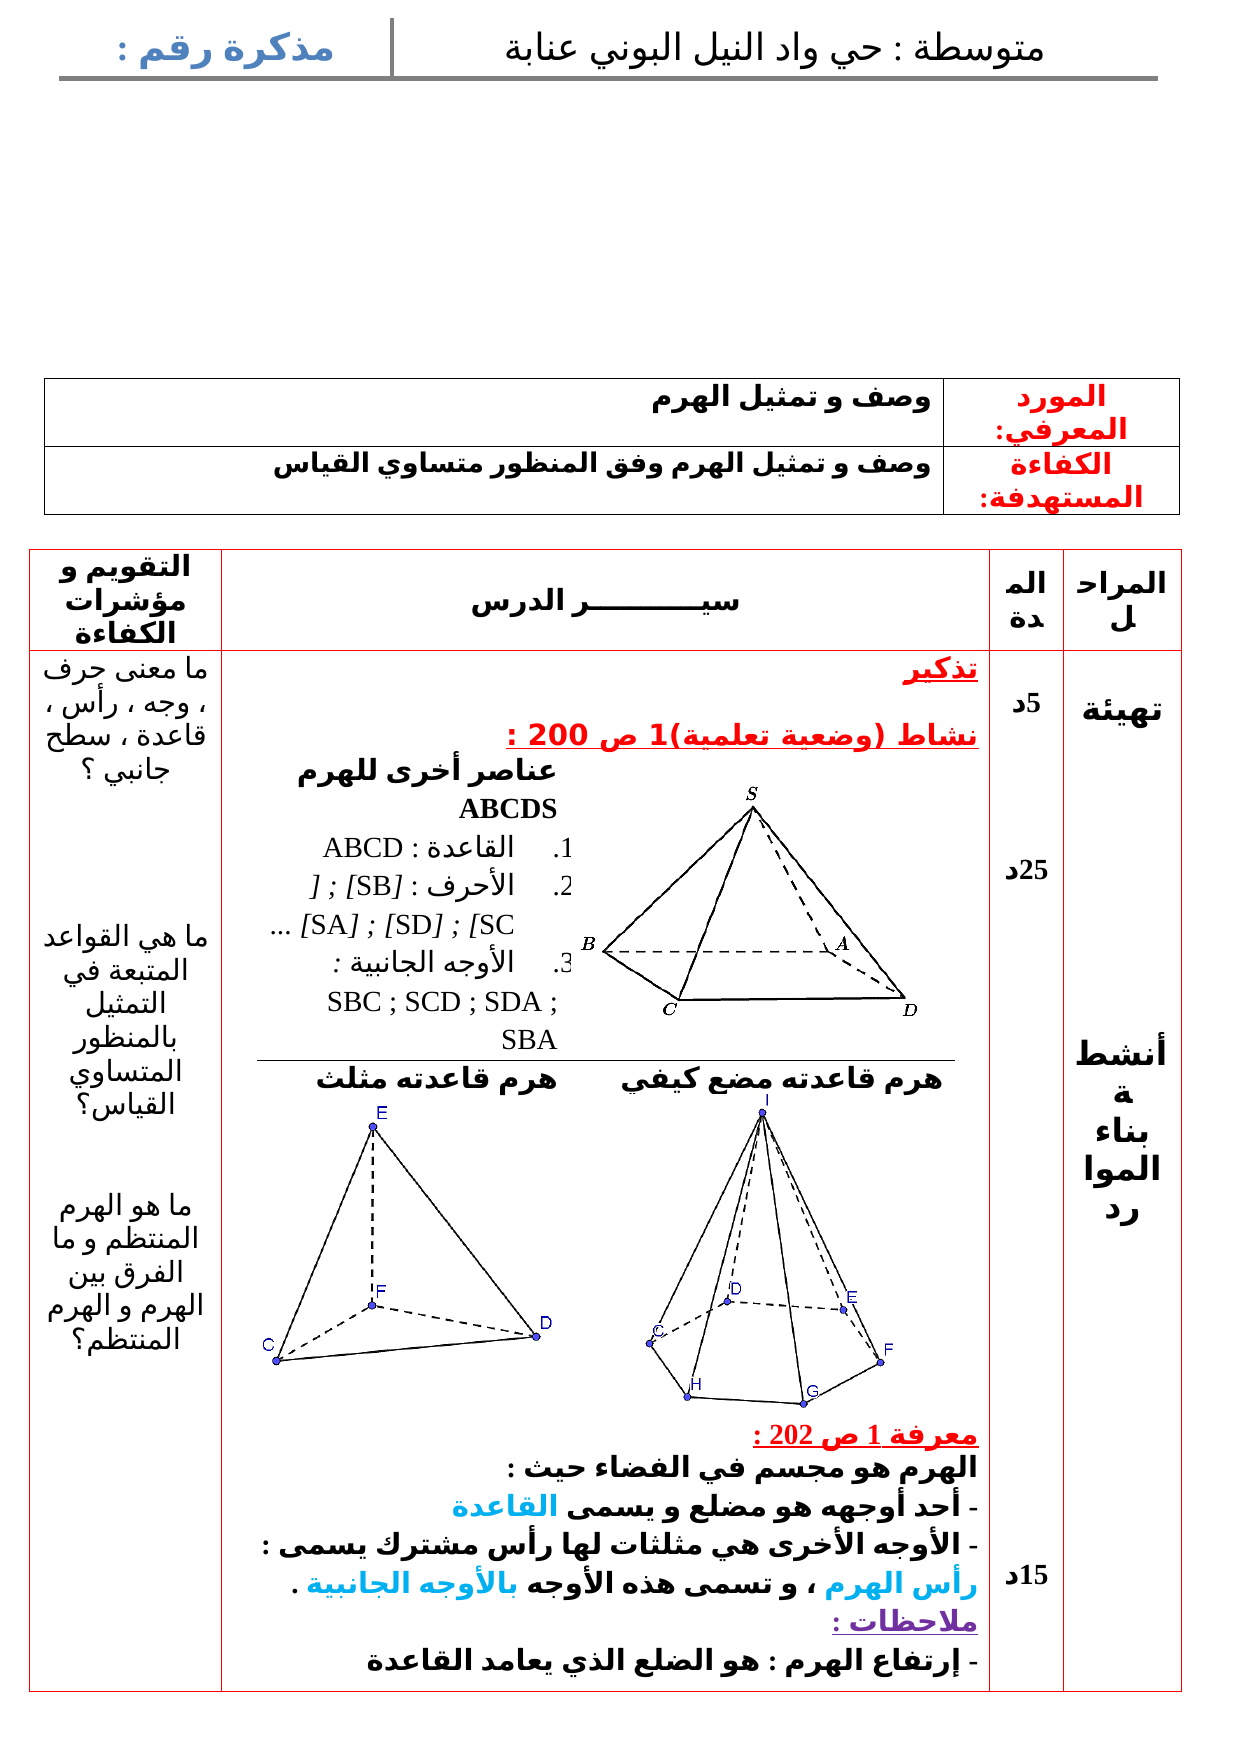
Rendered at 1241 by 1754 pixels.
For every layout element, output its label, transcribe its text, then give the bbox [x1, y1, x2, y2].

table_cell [30, 651, 221, 1691]
table_header وصف و تمثيل الهرم [45, 379, 943, 446]
table_header المدة [990, 550, 1063, 650]
table_header المراحل [1064, 550, 1181, 650]
table_cell 5د 25د 15د 15د [990, 651, 1063, 1691]
picture [571, 785, 942, 1027]
picture [619, 1094, 904, 1417]
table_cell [222, 651, 989, 1691]
table_header المورد المعرفي: [944, 379, 1179, 446]
table_header التقويم و مؤشرات الكفاءة [30, 550, 221, 650]
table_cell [1064, 651, 1181, 1691]
picture [260, 1099, 558, 1369]
table_header سيـــــــــــر الدرس [222, 550, 989, 650]
table_cell وصف و تمثيل الهرم وفق المنظور متساوي القياس [45, 447, 943, 514]
table_cell الكفاءة المستهدفة: [944, 447, 1179, 514]
